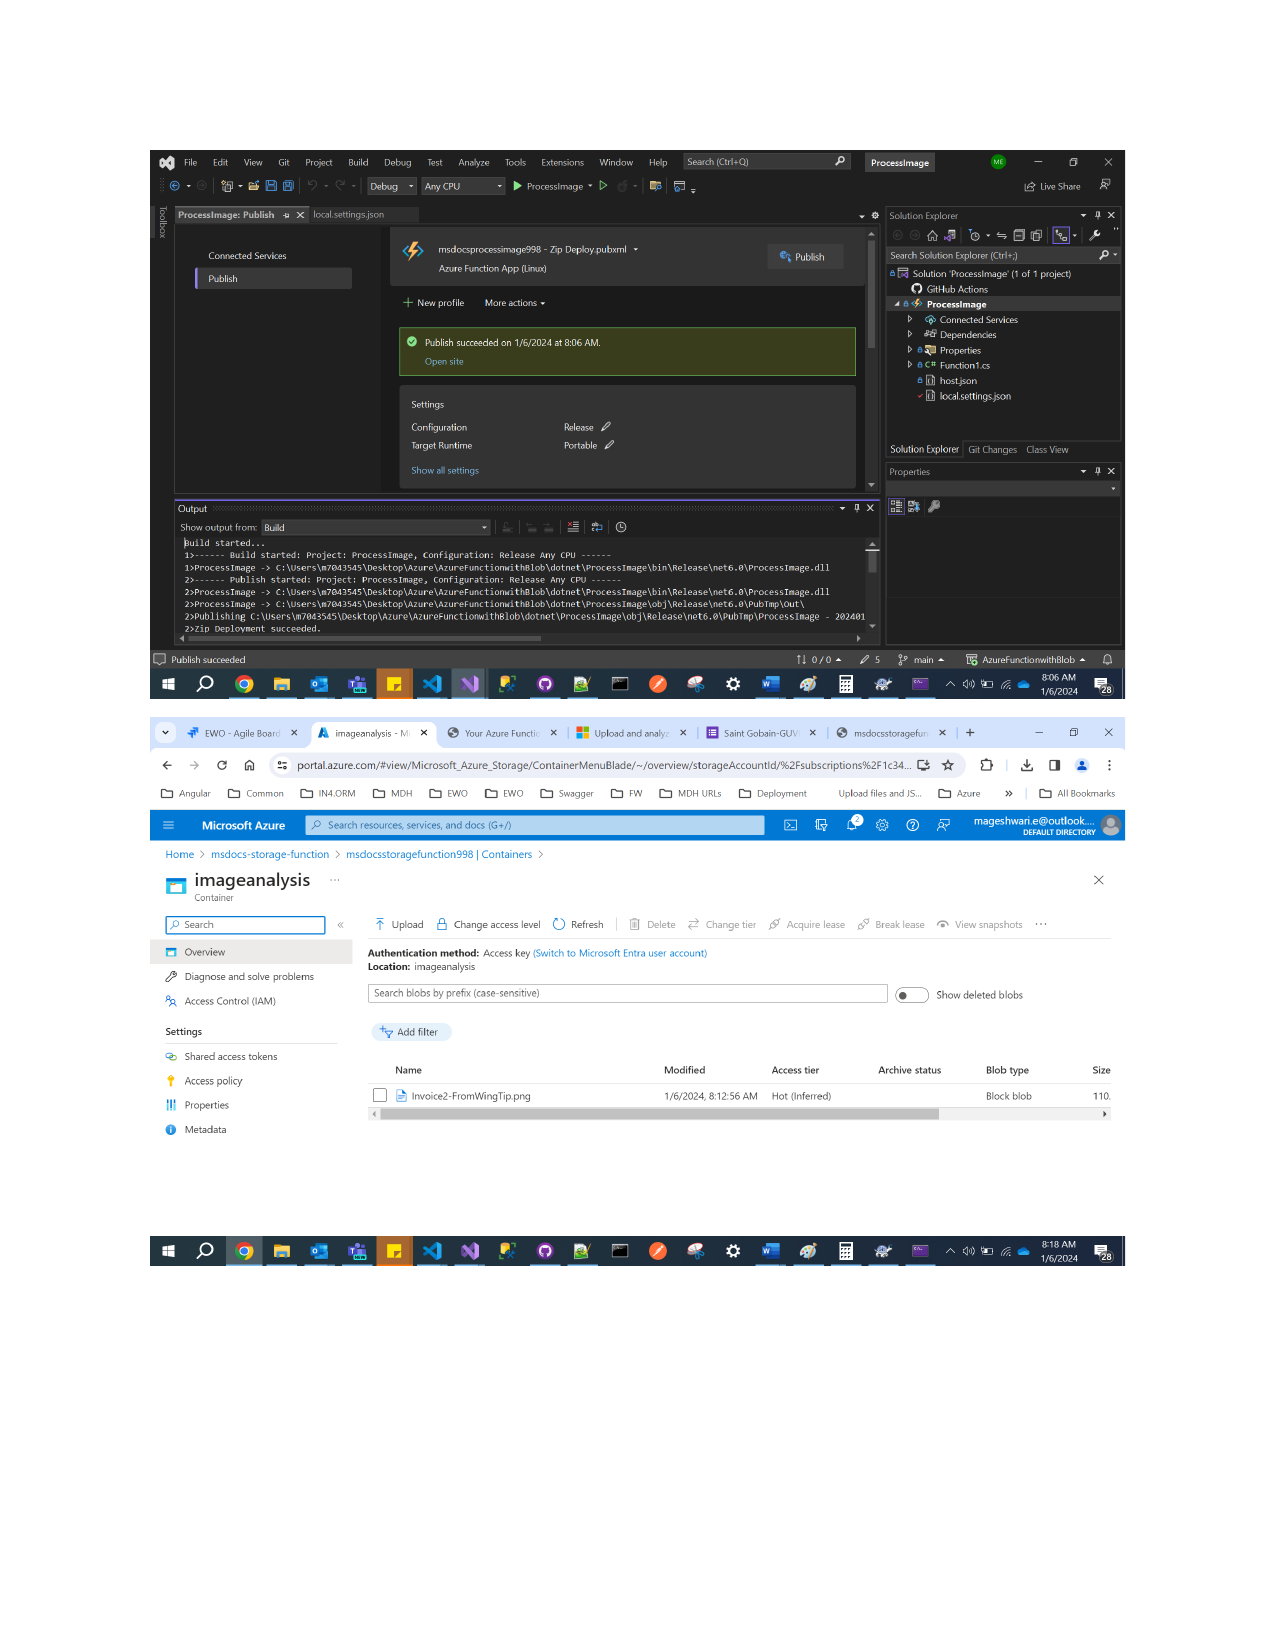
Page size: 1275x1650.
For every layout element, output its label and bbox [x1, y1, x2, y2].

picture [150, 717, 1125, 1266]
picture [150, 150, 1125, 699]
